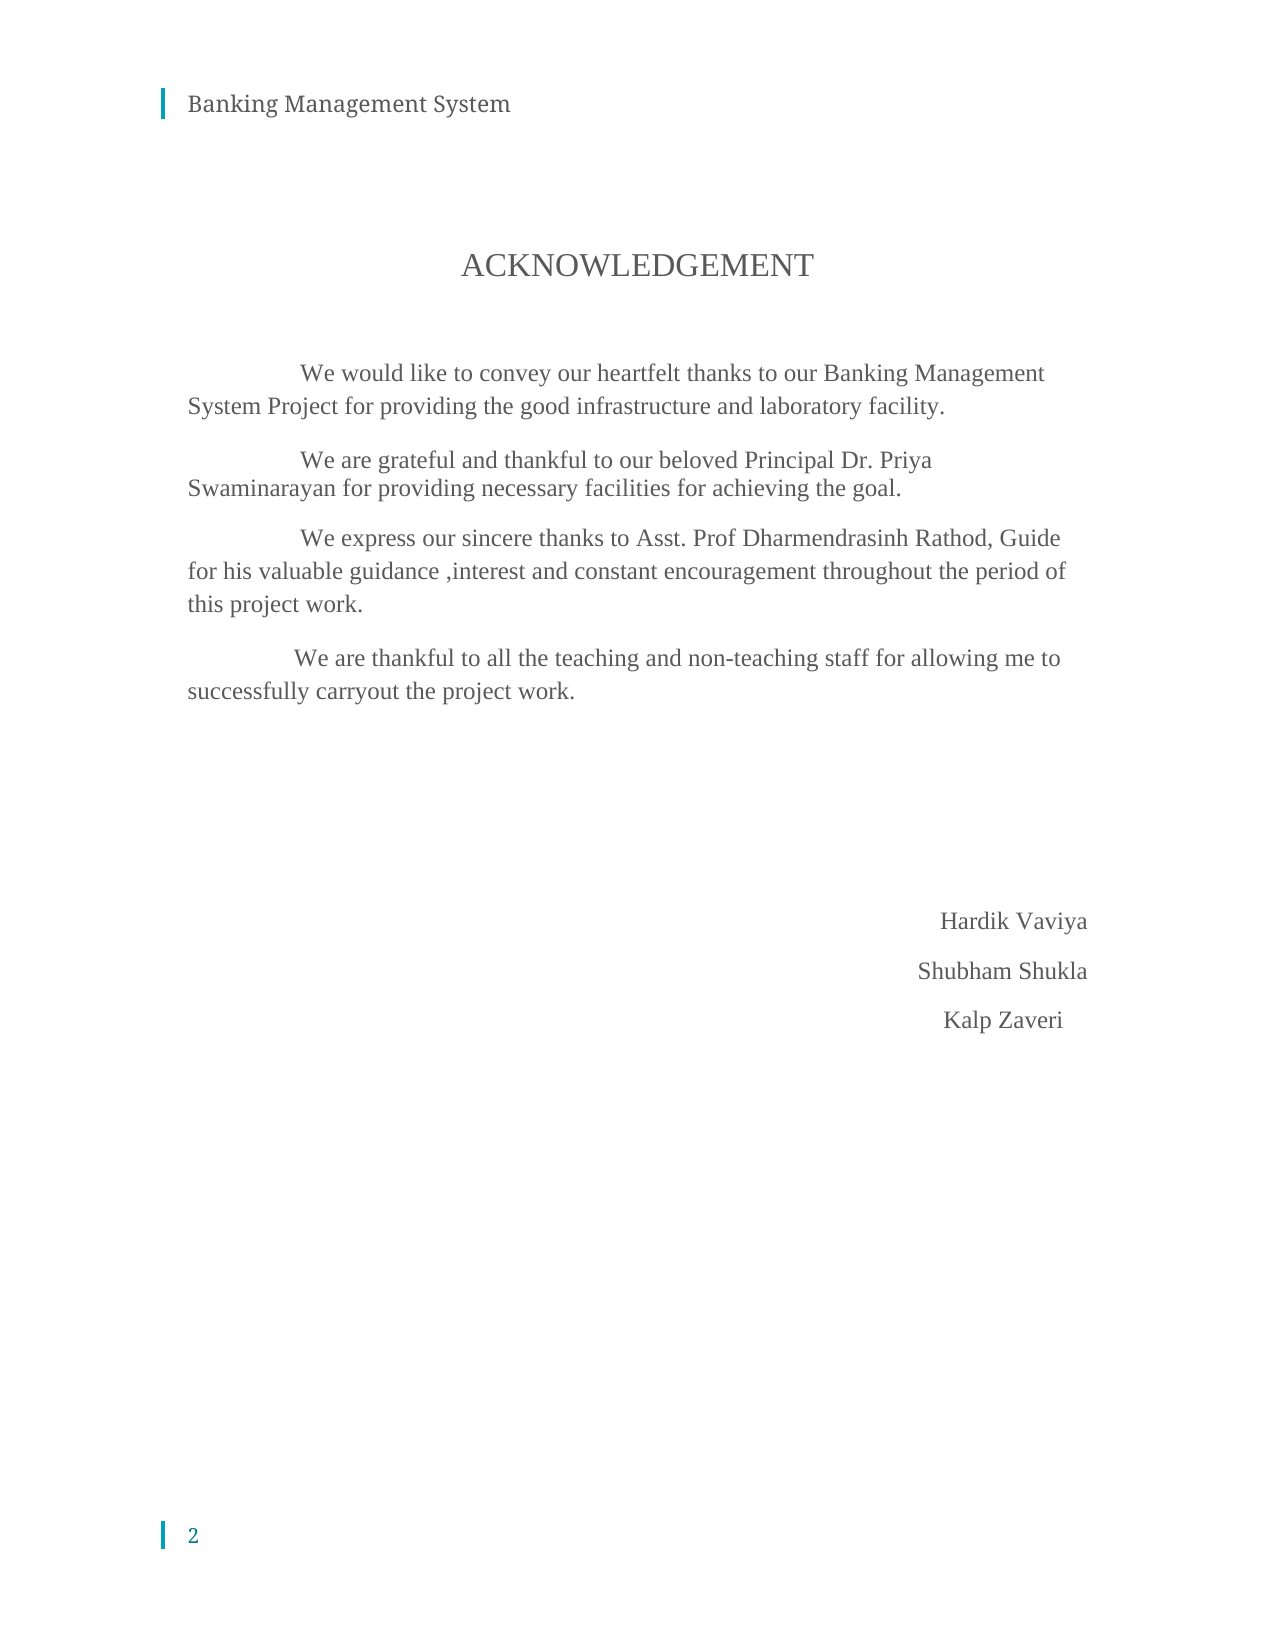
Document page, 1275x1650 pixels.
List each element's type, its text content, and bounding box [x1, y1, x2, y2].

text Hardik Vaviya [187, 906, 1087, 935]
text We are grateful and thankful to our beloved Principal Dr. Priya Swaminarayan for providing necessary facilities for achieving the goal. [187, 445, 1087, 502]
text We are thankful to all the teaching and non-teaching staff for allowing me to successfully carryout the project work. [187, 643, 1087, 705]
text Kalp Zaveri [787, 1006, 1087, 1034]
text We express our sincere thanks to Asst. Prof Dharmendrasinh Rathod, Guide for his valuable guidance ,interest and constant encouragement throughout the period of this project work. [187, 523, 1087, 618]
text Shubham Shukla [187, 956, 1087, 985]
text We would like to convey our heartfelt thanks to our Banking Management System Project for providing the good infrastructure and laboratory facility. [187, 358, 1087, 420]
text ACKNOWLEDGEMENT [187, 245, 1087, 283]
